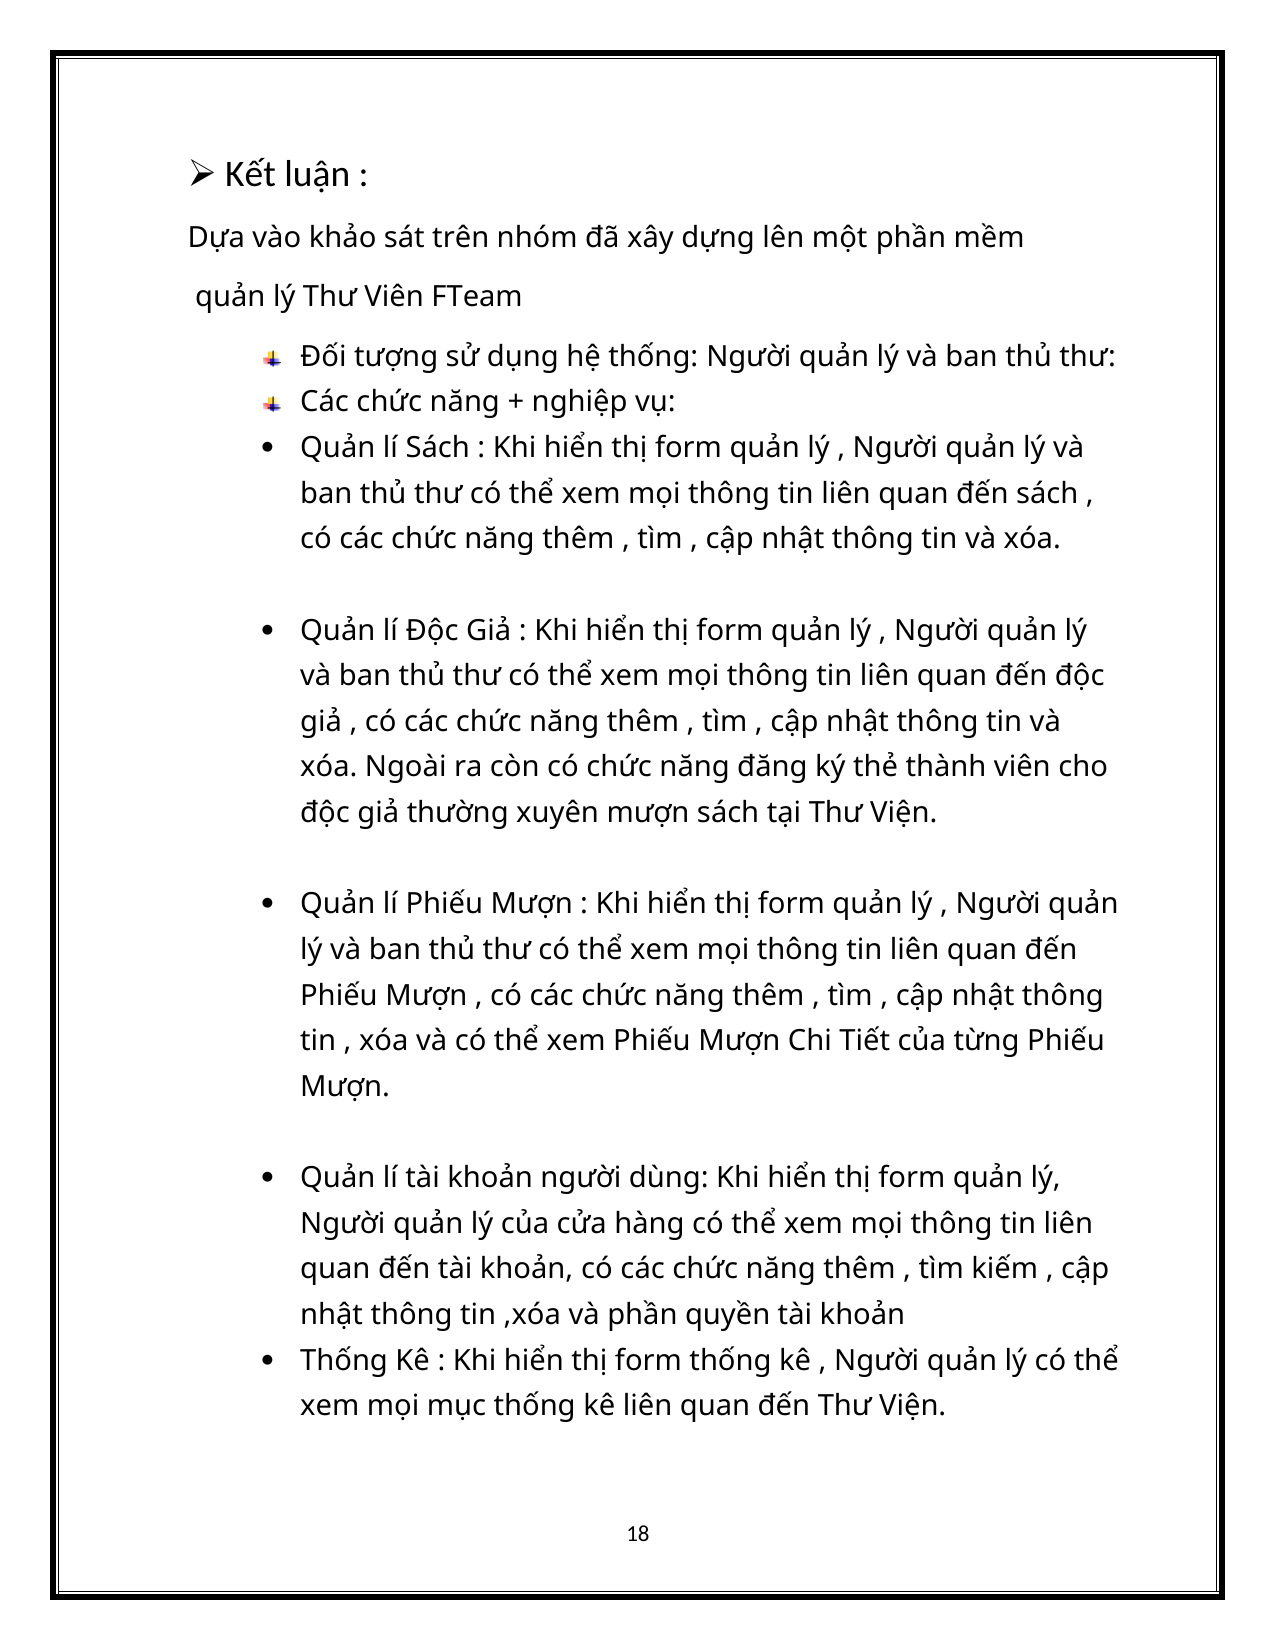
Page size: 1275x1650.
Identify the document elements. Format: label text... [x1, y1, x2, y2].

picture [263, 349, 281, 367]
list Kết luận : [187, 150, 1125, 196]
list Đối tượng sử dụng hệ thống: Người quản lý và ban thủ thư: [262, 335, 1125, 375]
list Thống Kê : Khi hiển thị form thống kê , Người quản lý có thể xem mọi mục thống kê liên quan đến Thư Viện. [262, 1339, 1125, 1424]
list Các chức năng + nghiệp vụ: [262, 381, 1125, 420]
list Quản lí Độc Giả : Khi hiển thị form quản lý , Người quản lý và ban thủ thư có thể xem mọi thông tin liên quan đến độc giả , có các chức năng thêm , tìm , cập nhật thông tin và xóa. Ngoài ra còn có chức năng đăng ký thẻ thành viên cho độc giả thường xuyên mượn sách tại Thư Viện. [262, 609, 1125, 831]
picture [263, 395, 281, 412]
text Dựa vào khảo sát trên nhóm đã xây dựng lên một phần mềm [187, 216, 1125, 256]
text quản lý Thư Viên FTeam [187, 276, 1125, 315]
list Quản lí Phiếu Mượn : Khi hiển thị form quản lý , Người quản lý và ban thủ thư có thể xem mọi thông tin liên quan đến Phiếu Mượn , có các chức năng thêm , tìm , cập nhật thông tin , xóa và có thể xem Phiếu Mượn Chi Tiết của từng Phiếu Mượn. [262, 883, 1125, 1105]
list Quản lí tài khoản người dùng: Khi hiển thị form quản lý, Người quản lý của cửa hàng có thể xem mọi thông tin liên quan đến tài khoản, có các chức năng thêm , tìm kiếm , cập nhật thông tin ,xóa và phần quyền tài khoản [262, 1156, 1125, 1333]
list Quản lí Sách : Khi hiển thị form quản lý , Người quản lý và ban thủ thư có thể xem mọi thông tin liên quan đến sách , có các chức năng thêm , tìm , cập nhật thông tin và xóa. [262, 426, 1125, 557]
